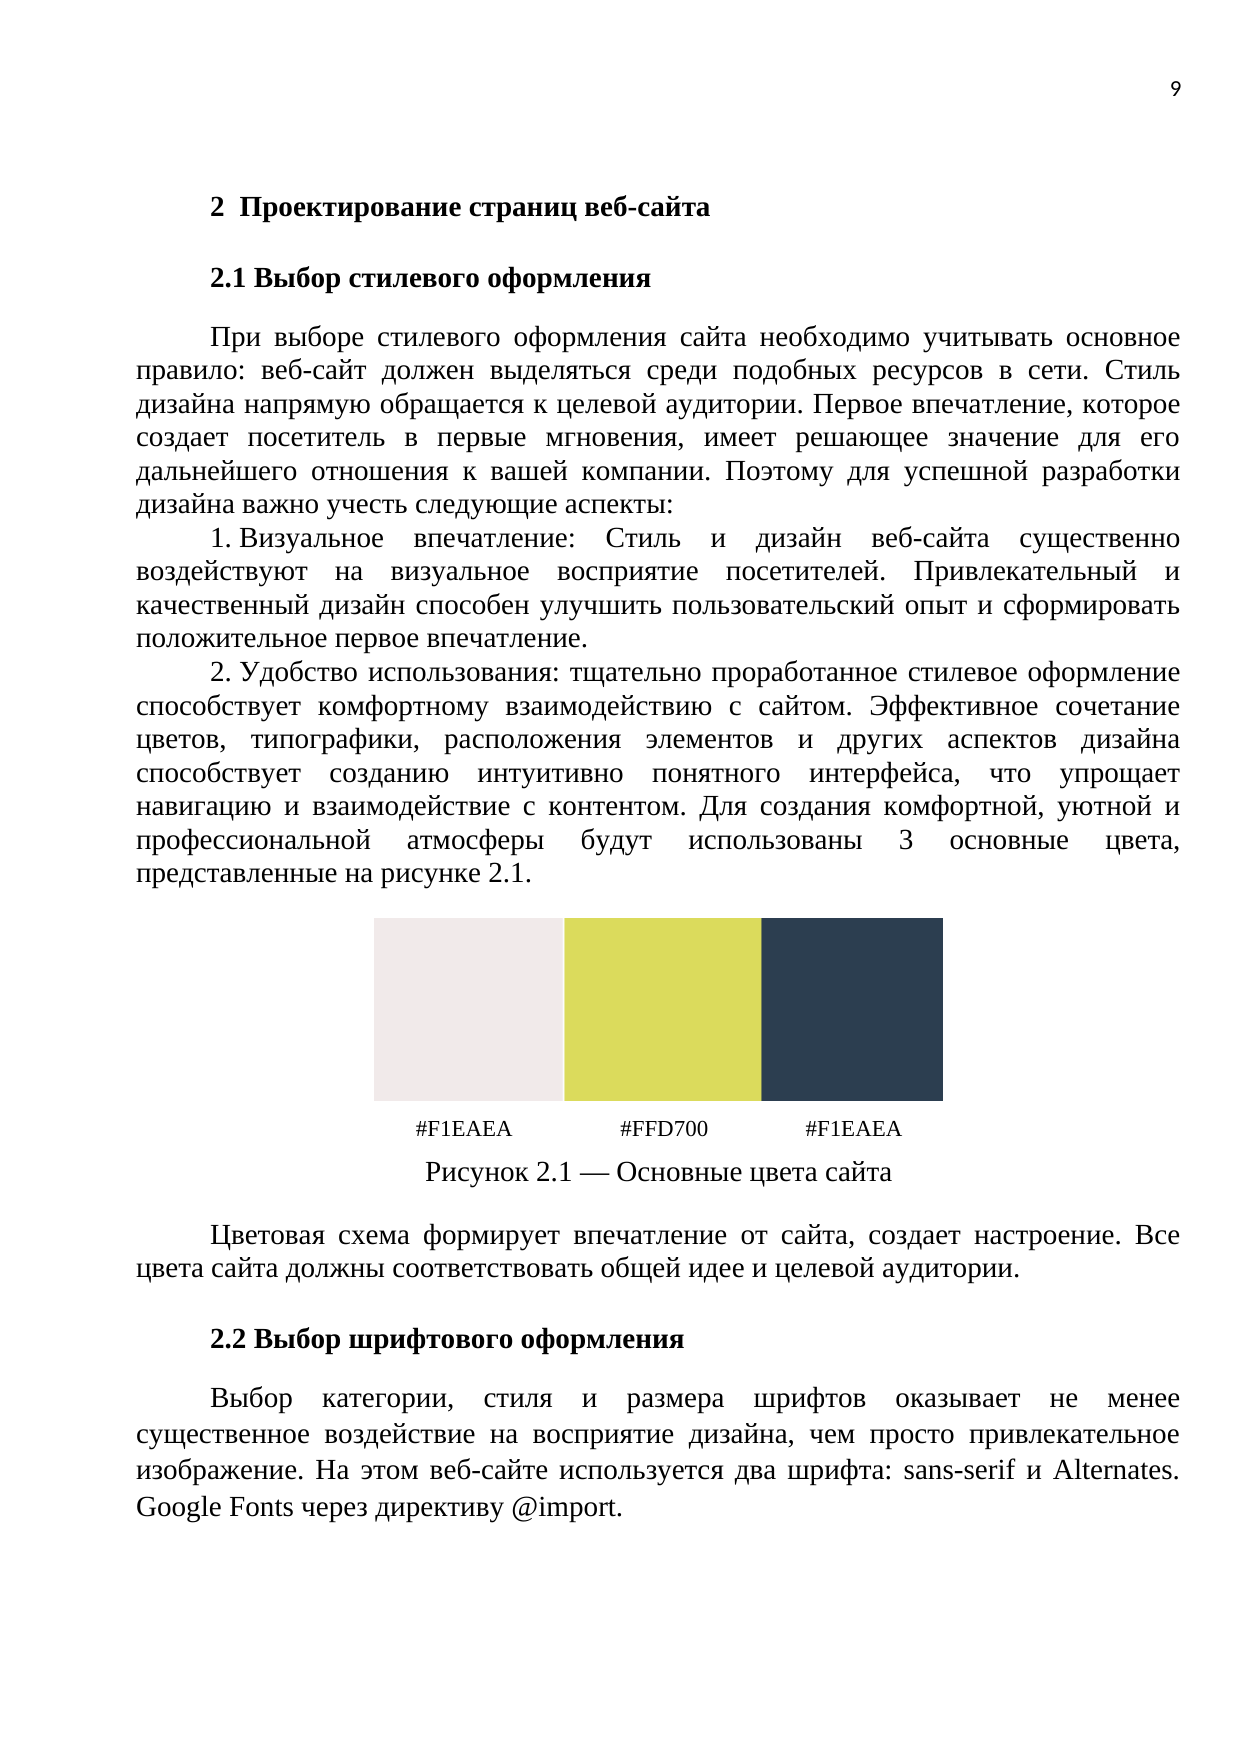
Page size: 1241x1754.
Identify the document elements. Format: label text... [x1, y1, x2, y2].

text При выборе стилевого оформления сайта необходимо учитывать основное правило: веб-сайт должен выделяться среди подобных ресурсов в сети. Стиль дизайна напрямую обращается к целевой аудитории. Первое впечатление, которое создает посетитель в первые мгновения, имеет решающее значение для его дальнейшего отношения к вашей компании. Поэтому для успешной разработки дизайна важно учесть следующие аспекты: [136, 319, 1181, 520]
list Цветовая схема формирует впечатление от сайта, создает настроение. Все цвета сайта должны соответствовать общей идее и целевой аудитории. [136, 1217, 1181, 1284]
picture [374, 918, 943, 1101]
list #F1EAEA #FFD700 #F1EAEA [136, 1115, 1181, 1141]
list Удобство использования: тщательно проработанное стилевое оформление способствует комфортному взаимодействию с сайтом. Эффективное сочетание цветов, типографики, расположения элементов и других аспектов дизайна способствует созданию интуитивно понятного интерфейса, что упрощает навигацию и взаимодействие с контентом. Для создания комфортной, уютной и профессиональной атмосферы будут использованы 3 основные цвета, представленные на рисунке 2.1. [136, 654, 1181, 889]
text Выбор категории, стиля и размера шрифтов оказывает не менее существенное воздействие на восприятие дизайна, чем просто привлекательное изображение. На этом веб-сайте используется два шрифта: sans-serif и Alternates. Google Fonts через директиву @import. [136, 1380, 1181, 1522]
text 2 Проектирование страниц веб-сайта [136, 189, 1181, 223]
text 2.1 Выбор стилевого оформления [136, 260, 1181, 294]
list Визуальное впечатление: Стиль и дизайн веб-сайта существенно воздействуют на визуальное восприятие посетителей. Привлекательный и качественный дизайн способен улучшить пользовательский опыт и сформировать положительное первое впечатление. [136, 520, 1181, 654]
text 2.2 Выбор шрифтового оформления [136, 1322, 1181, 1355]
text Рисунок 2.1 — Основные цвета сайта [136, 1154, 1181, 1188]
